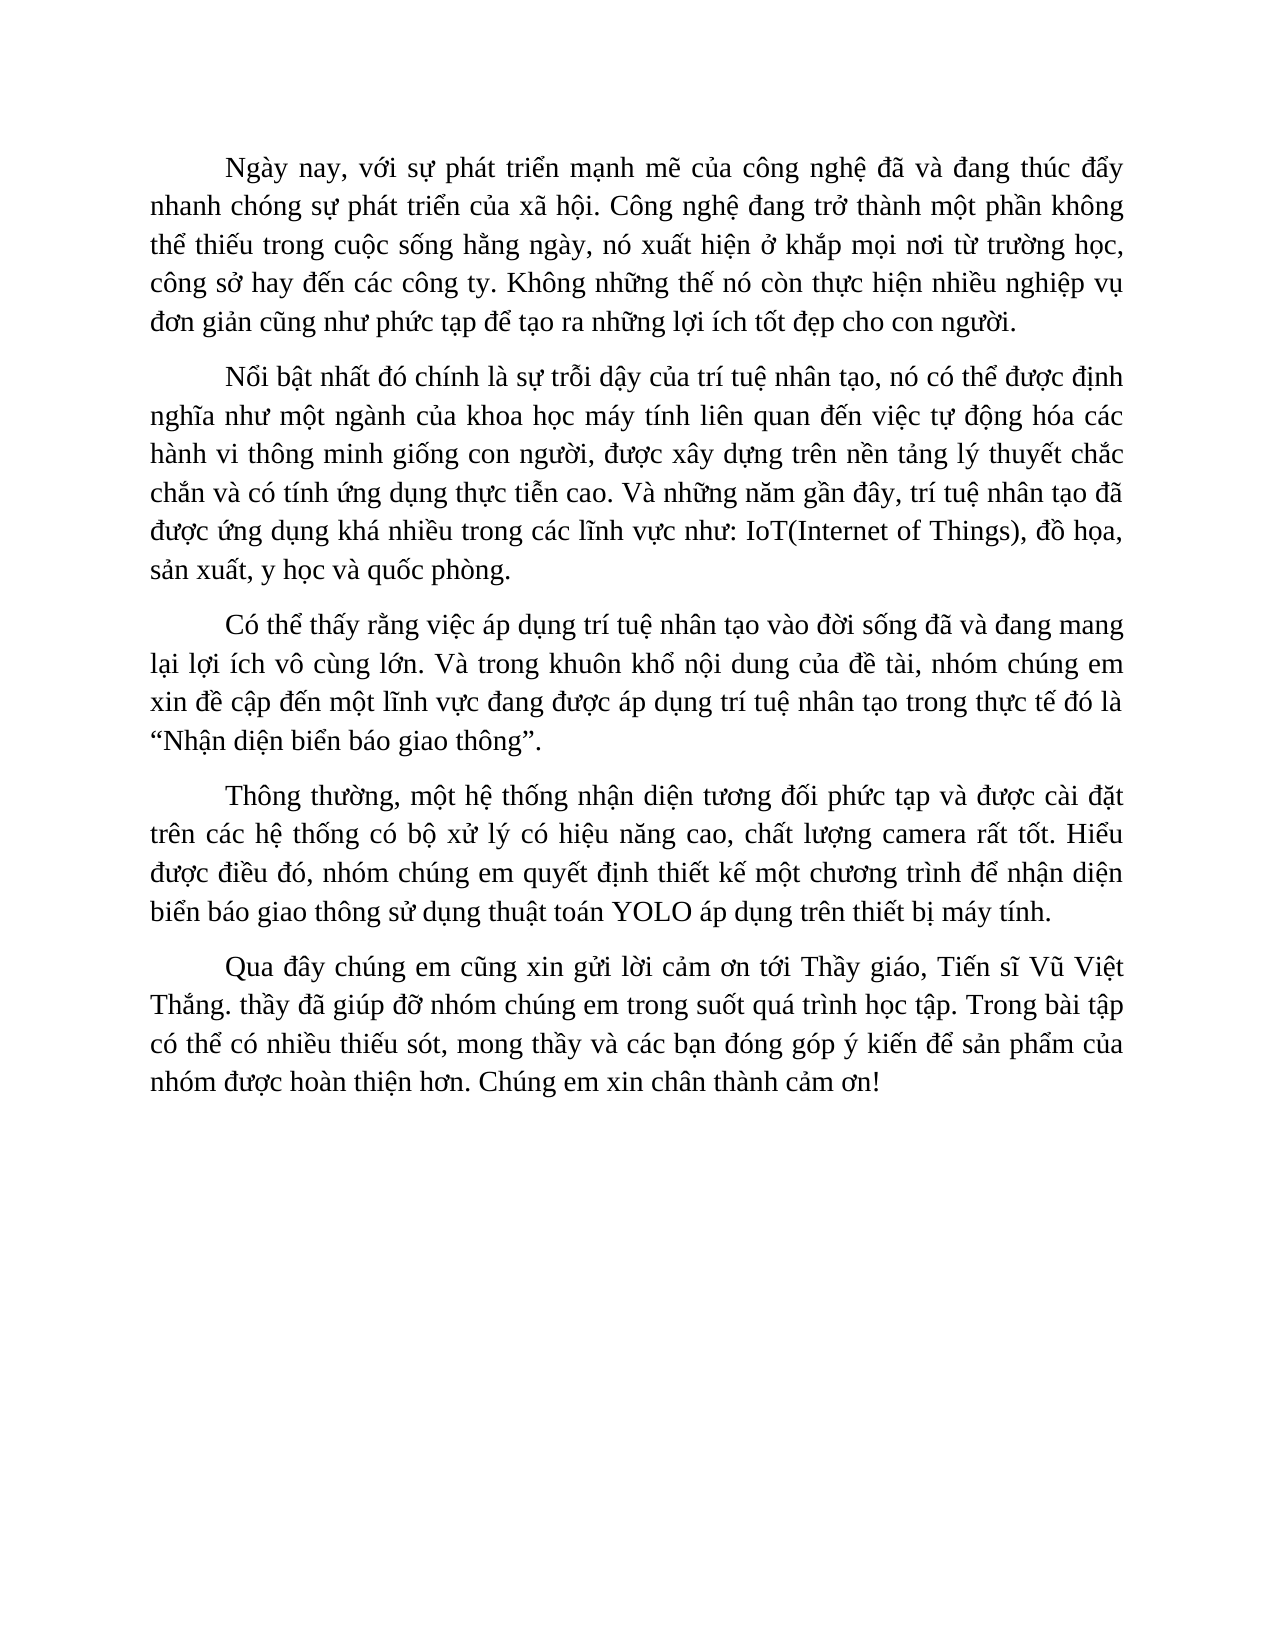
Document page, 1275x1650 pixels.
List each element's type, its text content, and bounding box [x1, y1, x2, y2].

text Có thể thấy rằng việc áp dụng trí tuệ nhân tạo vào đời sống đã và đang mang lại lợi ích vô cùng lớn. Và trong khuôn khổ nội dung của đề tài, nhóm chúng em xin đề cập đến một lĩnh vực đang được áp dụng trí tuệ nhân tạo trong thực tế đó là “Nhận diện biển báo giao thông”. [150, 607, 1125, 756]
text Nổi bật nhất đó chính là sự trỗi dậy của trí tuệ nhân tạo, nó có thể được định nghĩa như một ngành của khoa học máy tính liên quan đến việc tự động hóa các hành vi thông minh giống con người, được xây dựng trên nền tảng lý thuyết chắc chắn và có tính ứng dụng thực tiễn cao. Và những năm gần đây, trí tuệ nhân tạo đã được ứng dụng khá nhiều trong các lĩnh vực như: IoT(Internet of Things), đồ họa, sản xuất, y học và quốc phòng. [150, 359, 1125, 586]
text Thông thường, một hệ thống nhận diện tương đối phức tạp và được cài đặt trên các hệ thống có bộ xử lý có hiệu năng cao, chất lượng camera rất tốt. Hiểu được điều đó, nhóm chúng em quyết định thiết kế một chương trình để nhận diện biển báo giao thông sử dụng thuật toán YOLO áp dụng trên thiết bị máy tính. [150, 778, 1125, 927]
text Ngày nay, với sự phát triển mạnh mẽ của công nghệ đã và đang thúc đẩy nhanh chóng sự phát triển của xã hội. Công nghệ đang trở thành một phần không thể thiếu trong cuộc sống hằng ngày, nó xuất hiện ở khắp mọi nơi từ trường học, công sở hay đến các công ty. Không những thế nó còn thực hiện nhiều nghiệp vụ đơn giản cũng như phức tạp để tạo ra những lợi ích tốt đẹp cho con người. [150, 150, 1125, 338]
text Qua đây chúng em cũng xin gửi lời cảm ơn tới Thầy giáo, Tiến sĩ Vũ Việt Thắng. thầy đã giúp đỡ nhóm chúng em trong suốt quá trình học tập. Trong bài tập có thể có nhiều thiếu sót, mong thầy và các bạn đóng góp ý kiến để sản phẩm của nhóm được hoàn thiện hơn. Chúng em xin chân thành cảm ơn! [150, 949, 1125, 1098]
